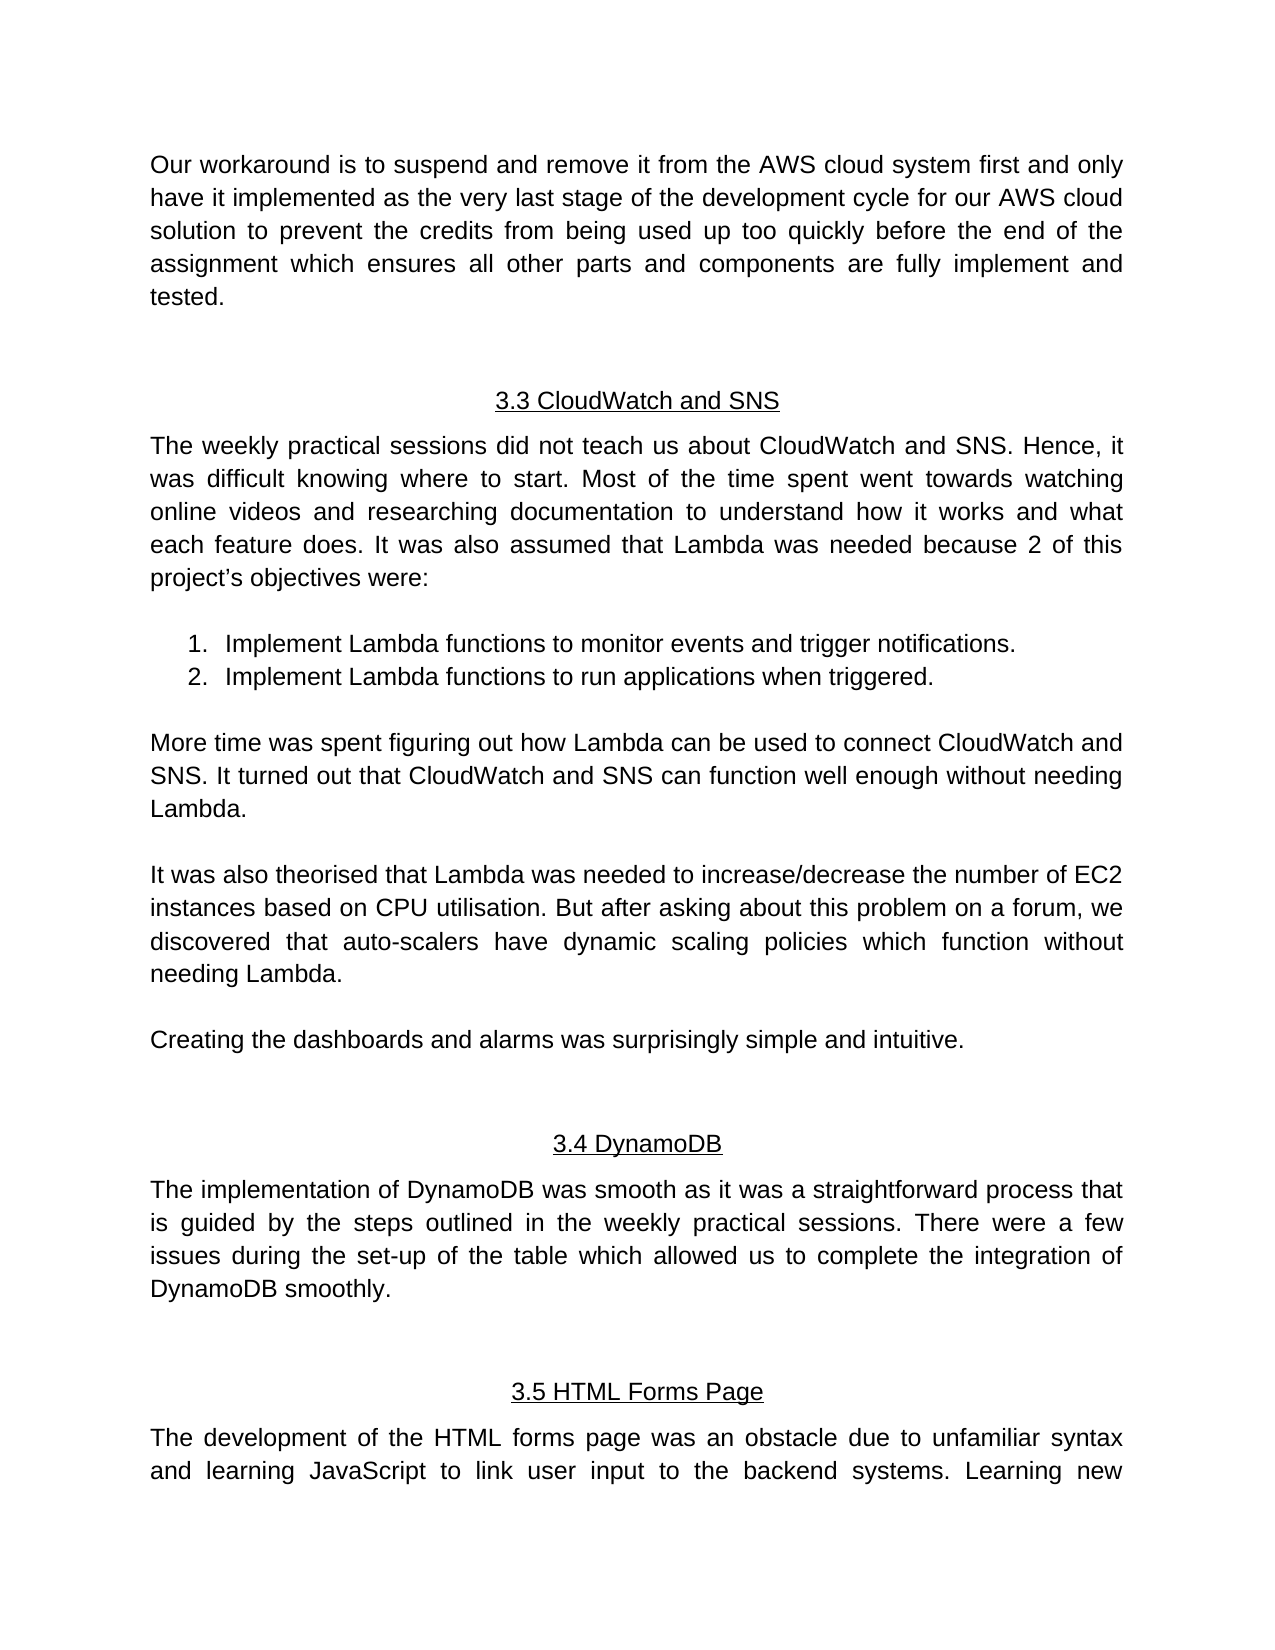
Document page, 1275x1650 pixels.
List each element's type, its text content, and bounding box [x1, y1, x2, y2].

subtitle 3.3 CloudWatch and SNS [150, 386, 1125, 414]
text Creating the dashboards and alarms was surprisingly simple and intuitive. [150, 1026, 1125, 1054]
text It was also theorised that Lambda was needed to increase/decrease the number of EC2 instances based on CPU utilisation. But after asking about this problem on a forum, we discovered that auto-scalers have dynamic scaling policies which function without needing Lambda. [150, 860, 1125, 988]
text The weekly practical sessions did not teach us about CloudWatch and SNS. Hence, it was difficult knowing where to start. Most of the time spent went towards watching online videos and researching documentation to understand how it works and what each feature does. It was also assumed that Lambda was needed because 2 of this project’s objectives were: [150, 431, 1125, 592]
subtitle 3.4 DynamoDB [150, 1129, 1125, 1158]
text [150, 1423, 1125, 1484]
list Implement Lambda functions to monitor events and trigger notifications. [187, 629, 1125, 658]
subtitle 3.5 HTML Forms Page [150, 1377, 1125, 1406]
text Our workaround is to suspend and remove it from the AWS cloud system first and only have it implemented as the very last stage of the development cycle for our AWS cloud solution to prevent the credits from being used up too quickly before the end of the assignment which ensures all other parts and components are fully implement and tested. [150, 150, 1125, 311]
text More time was spent figuring out how Lambda can be used to connect CloudWatch and SNS. It turned out that CloudWatch and SNS can function well enough without needing Lambda. [150, 728, 1125, 823]
text The implementation of DynamoDB was smooth as it was a straightforward process that is guided by the steps outlined in the weekly practical sessions. There were a few issues during the set-up of the table which allowed us to complete the integration of DynamoDB smoothly. [150, 1174, 1125, 1302]
list Implement Lambda functions to run applications when triggered. [187, 662, 1125, 691]
